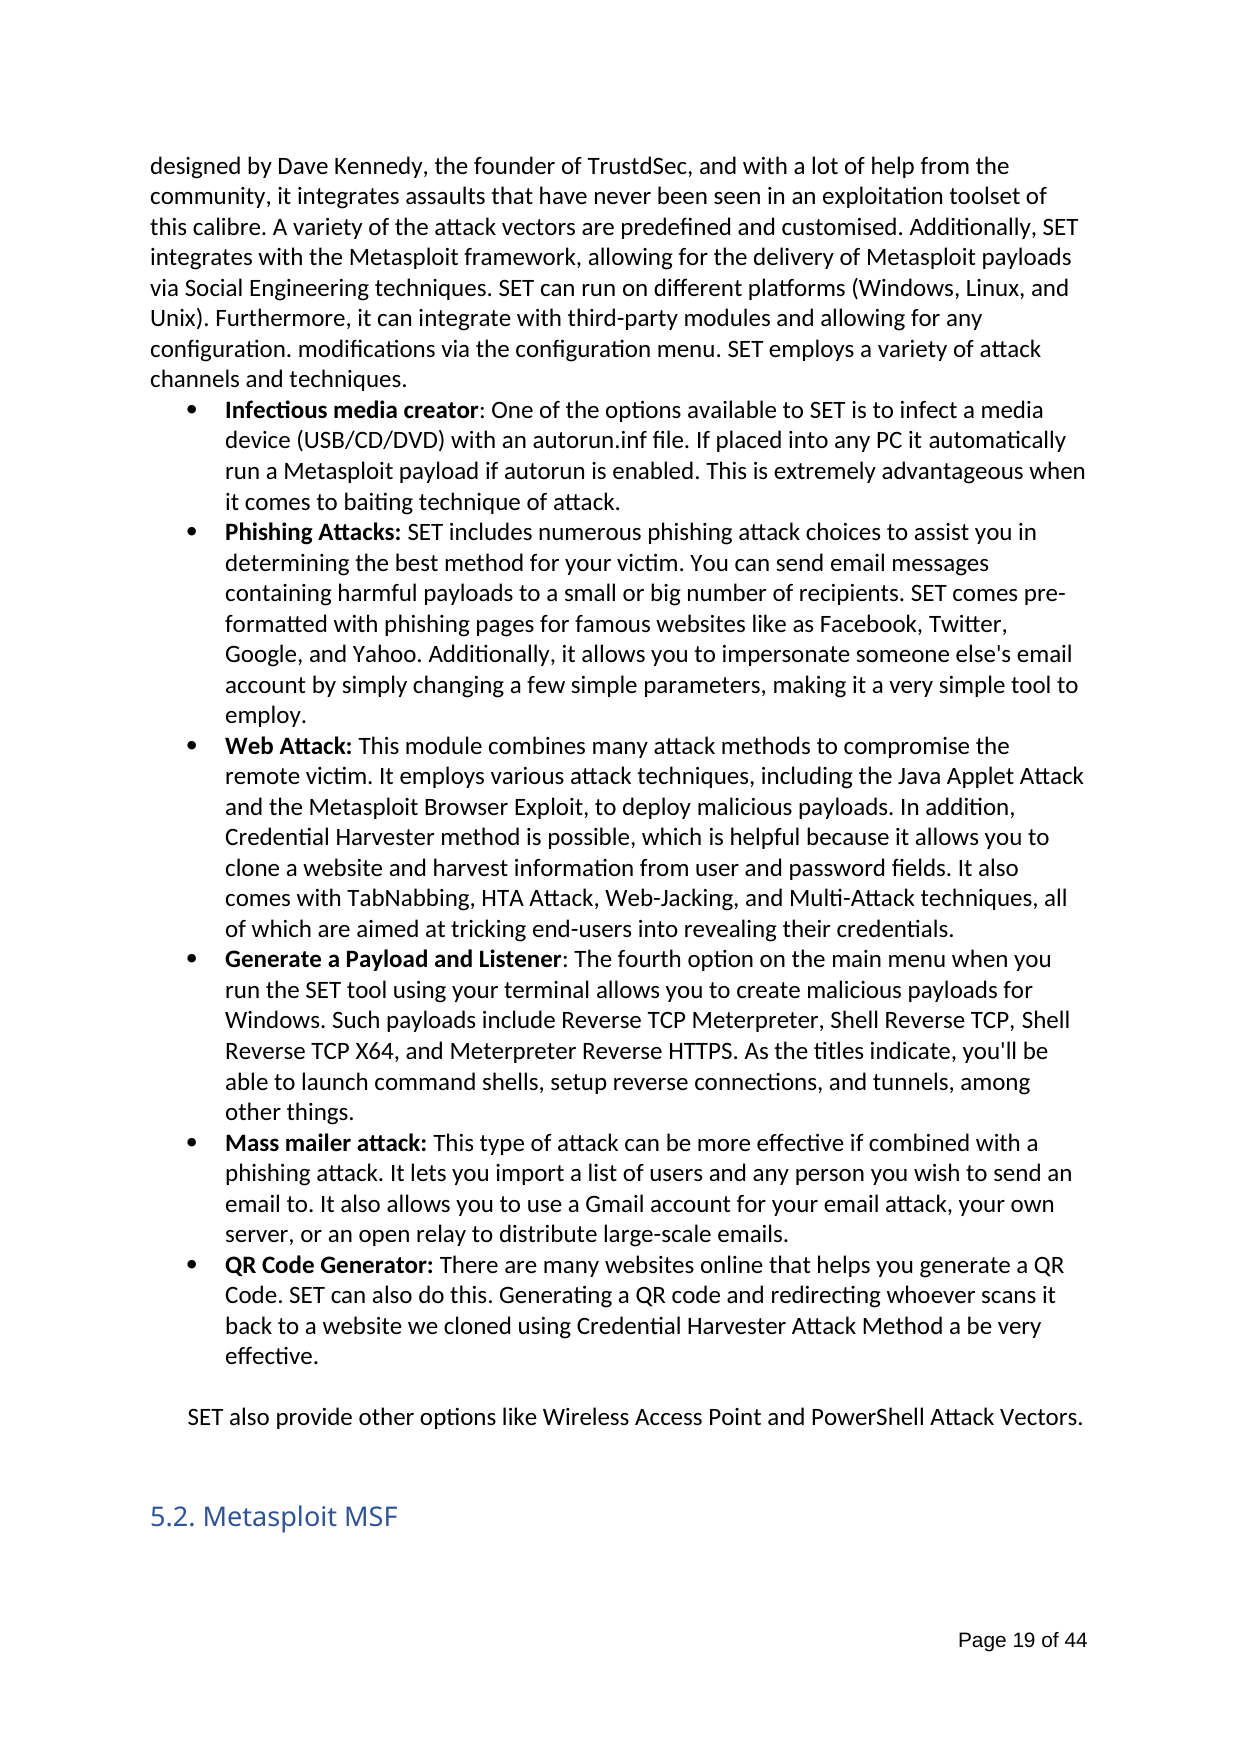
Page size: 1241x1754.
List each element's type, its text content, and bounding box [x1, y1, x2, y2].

list Phishing Attacks: SET includes numerous phishing attack choices to assist you in determining the best method for your victim. You can send email messages containing harmful payloads to a small or big number of recipients. SET comes pre-formatted with phishing pages for famous websites like as Facebook, Twitter, Google, and Yahoo. Additionally, it allows you to impersonate someone else's email account by simply changing a few simple parameters, making it a very simple tool to employ. [187, 516, 1090, 730]
list Generate a Payload and Listener: The fourth option on the main menu when you run the SET tool using your terminal allows you to create malicious payloads for Windows. Such payloads include Reverse TCP Meterpreter, Shell Reverse TCP, Shell Reverse TCP X64, and Meterpreter Reverse HTTPS. As the titles indicate, you'll be able to launch command shells, setup reverse connections, and tunnels, among other things. [187, 943, 1090, 1127]
list Infectious media creator: One of the options available to SET is to infect a media device (USB/CD/DVD) with an autorun.inf file. If placed into any PC it automatically run a Metasploit payload if autorun is enabled. This is extremely advantageous when it comes to baiting technique of attack. [187, 394, 1090, 516]
text SET also provide other options like Wireless Access Point and PowerShell Attack Vectors. [187, 1401, 1090, 1432]
list QR Code Generator: There are many websites online that helps you generate a QR Code. SET can also do this. Generating a QR code and redirecting whoever scans it back to a website we cloned using Credential Harvester Attack Method a be very effective. [187, 1249, 1090, 1371]
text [150, 150, 1090, 394]
list Mass mailer attack: This type of attack can be more effective if combined with a phishing attack. It lets you import a list of users and any person you wish to send an email to. It also allows you to use a Gmail account for your email attack, your own server, or an open relay to distribute large-scale emails. [187, 1127, 1090, 1249]
list Web Attack: This module combines many attack methods to compromise the remote victim. It employs various attack techniques, including the Java Applet Attack and the Metasploit Browser Exploit, to deploy malicious payloads. In addition, Credential Harvester method is possible, which is helpful because it allows you to clone a website and harvest information from user and password fields. It also comes with TabNabbing, HTA Attack, Web-Jacking, and Multi-Attack techniques, all of which are aimed at tricking end-users into revealing their credentials. [187, 730, 1090, 943]
subtitle 5.2. Metasploit MSF [150, 1497, 1090, 1534]
